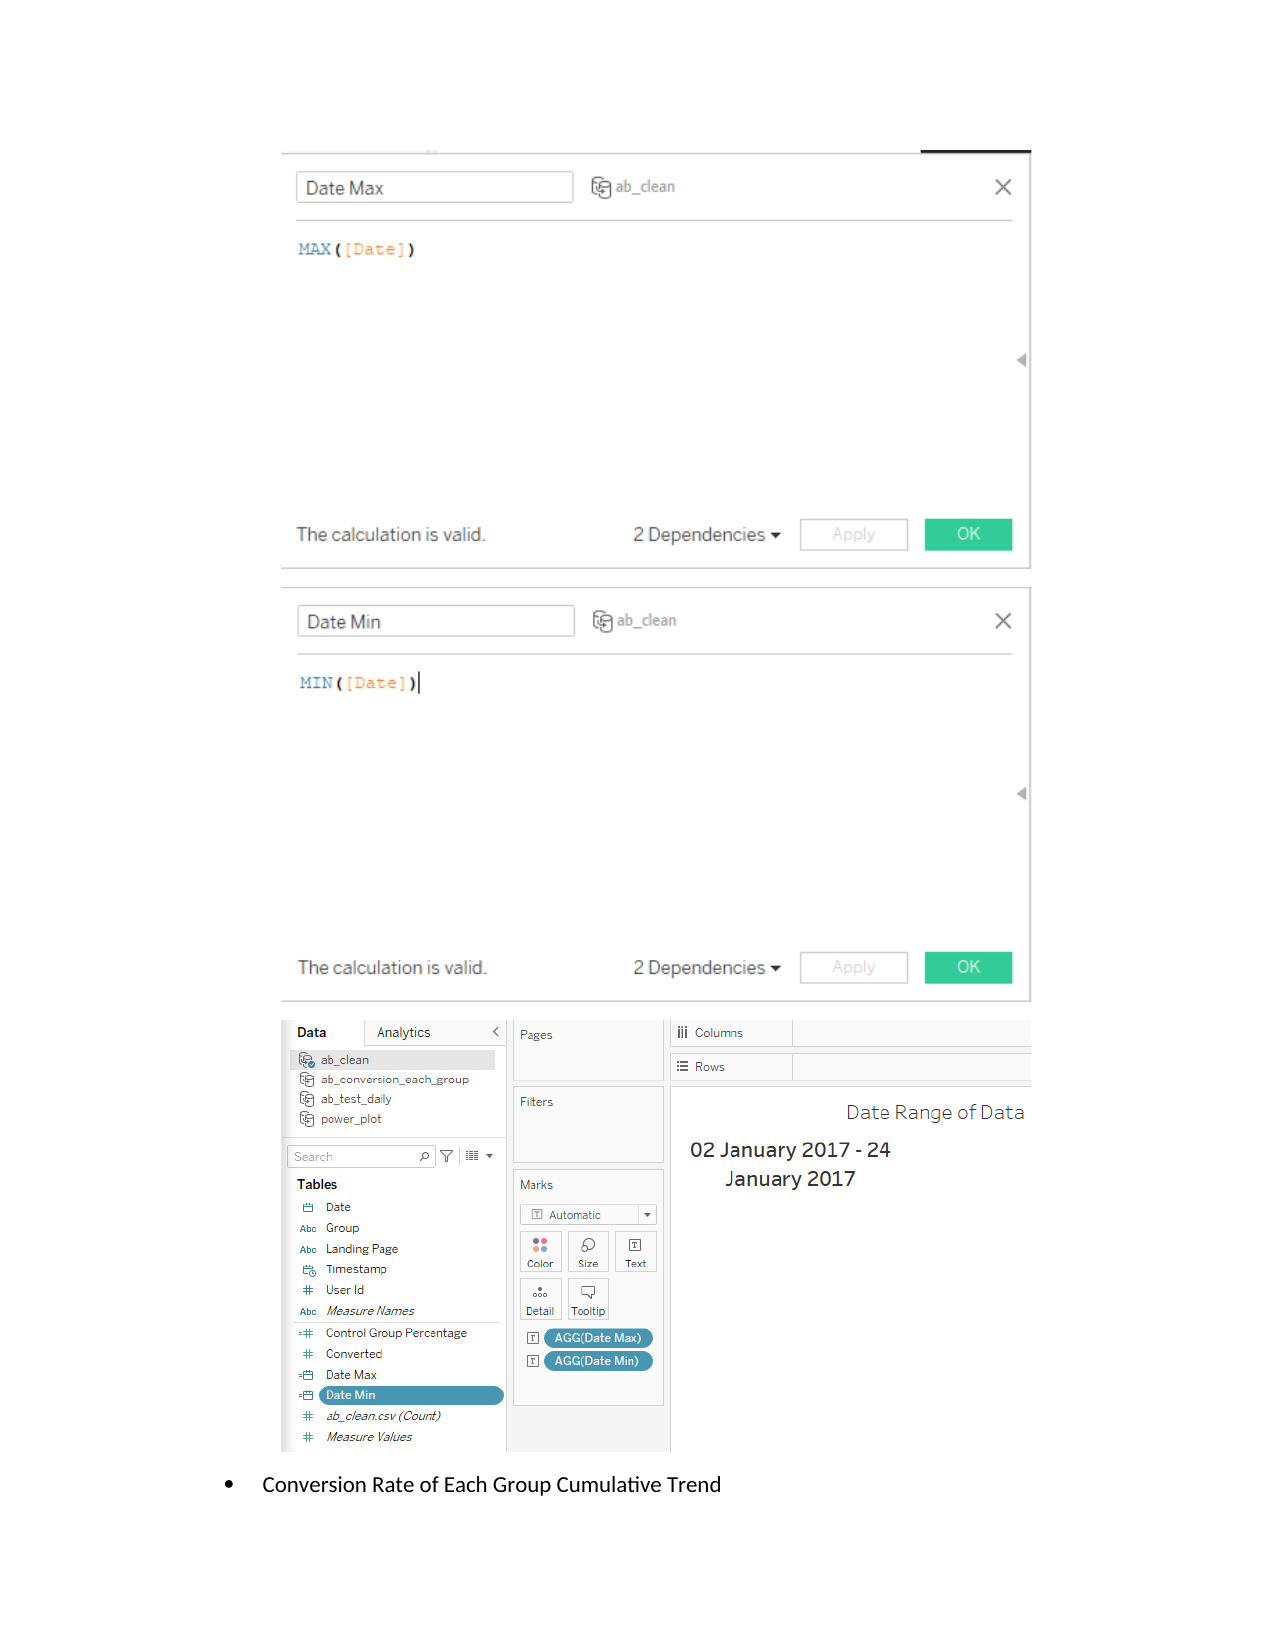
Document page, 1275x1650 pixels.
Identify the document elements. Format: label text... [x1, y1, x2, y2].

list Conversion Rate of Each Group Cumulative Trend [225, 1470, 1125, 1498]
picture [281, 1020, 1032, 1452]
picture [281, 150, 1032, 569]
picture [281, 587, 1032, 1002]
